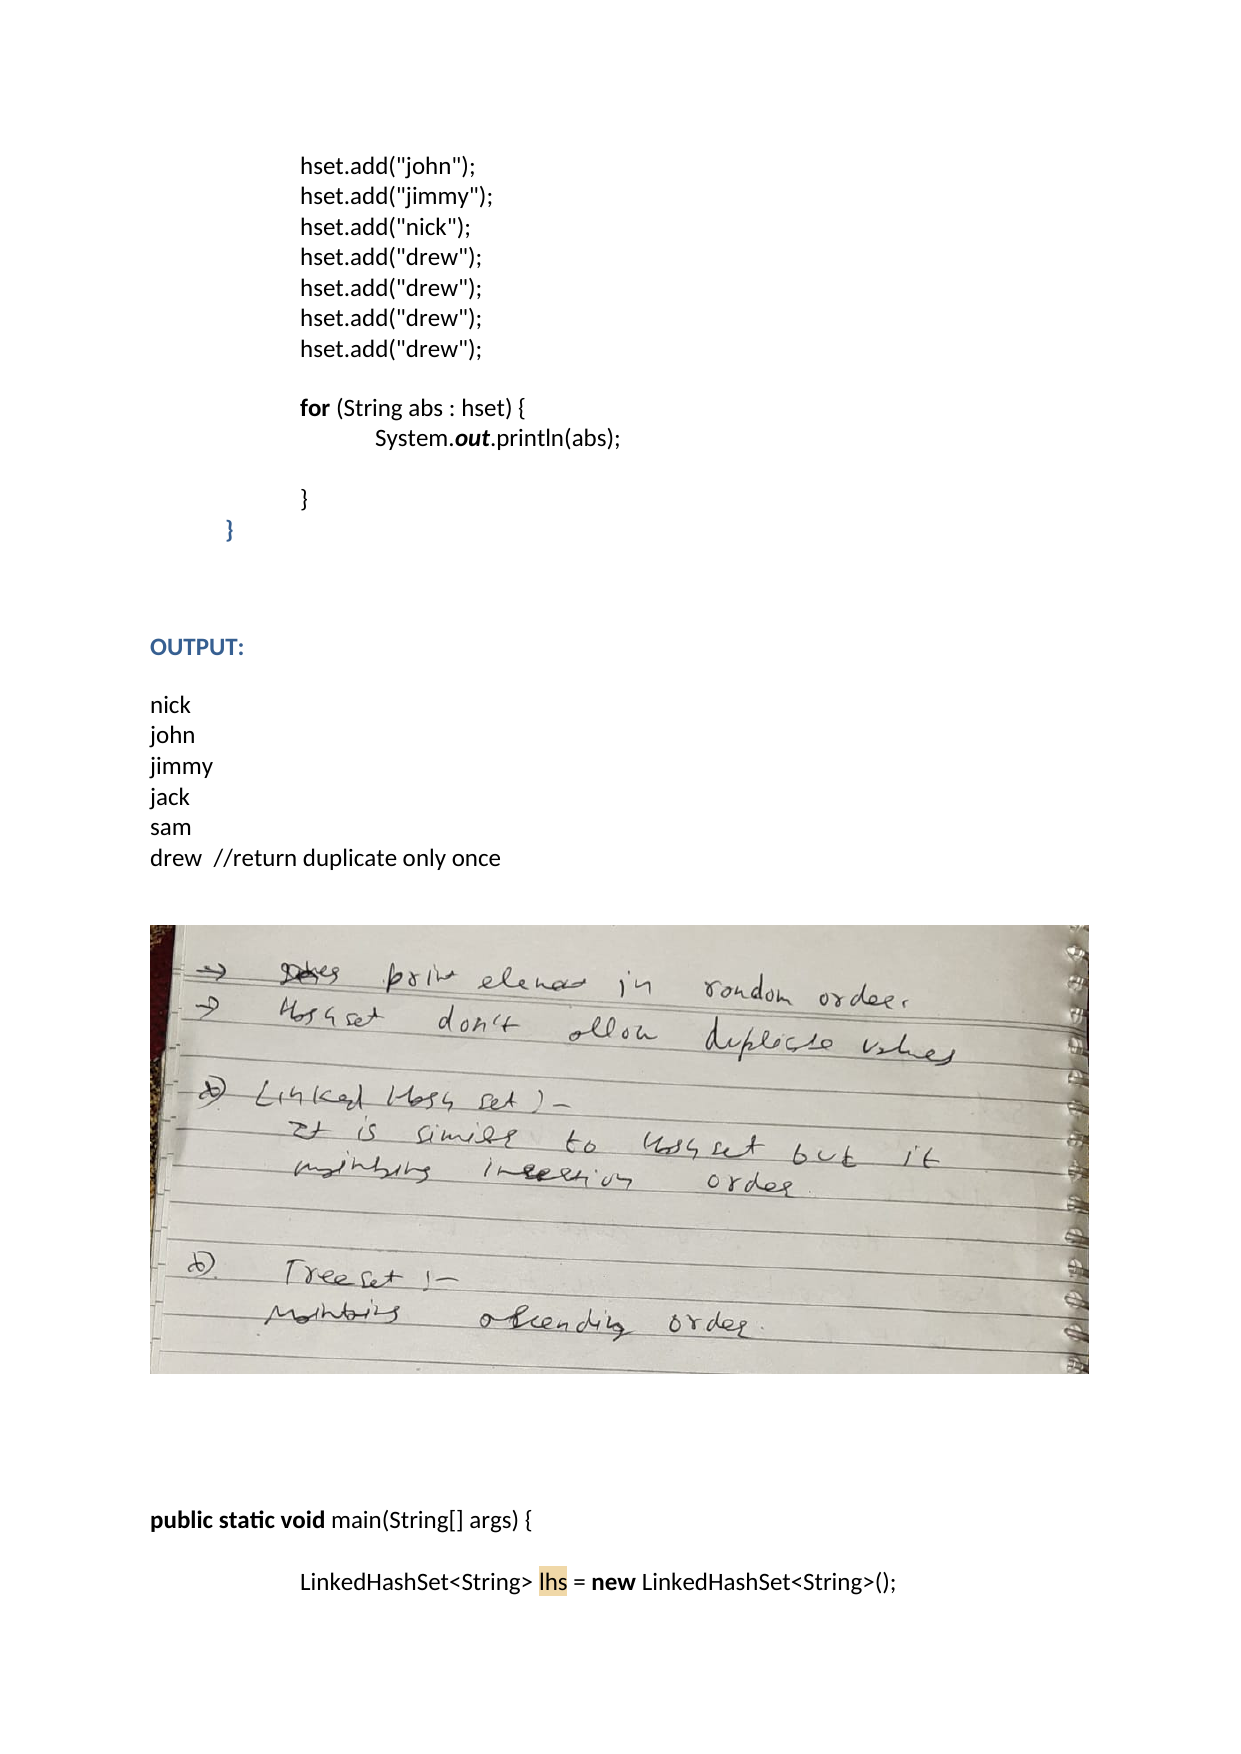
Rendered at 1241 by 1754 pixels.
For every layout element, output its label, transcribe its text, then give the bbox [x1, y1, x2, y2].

text hset.add("john"); [150, 150, 1090, 181]
text LinkedHashSet<String> lhs = new LinkedHashSet<String>(); [150, 1566, 539, 1596]
text hset.add("drew"); [150, 333, 1090, 364]
text drew //return duplicate only once [150, 842, 1090, 872]
subtitle OUTPUT: [150, 631, 1090, 661]
picture [150, 925, 1089, 1374]
text jimmy [150, 750, 1090, 781]
text nick [150, 689, 1090, 719]
text LinkedHashSet<String> lhs = new LinkedHashSet<String>(); [567, 1566, 1090, 1596]
text john [150, 719, 1090, 750]
text public static void main(String[] args) { [150, 1505, 1090, 1535]
text sam [150, 811, 1090, 842]
text hset.add("nick"); [150, 211, 1090, 242]
text jack [150, 781, 1090, 811]
text } [150, 483, 1090, 514]
text System.out.println(abs); [150, 422, 1090, 453]
text hset.add("drew"); [150, 242, 1090, 272]
text hset.add("drew"); [150, 303, 1090, 333]
text for (String abs : hset) { [150, 392, 1090, 422]
text hset.add("jimmy"); [150, 181, 1090, 211]
subtitle } [150, 514, 1090, 544]
text hset.add("drew"); [150, 272, 1090, 303]
